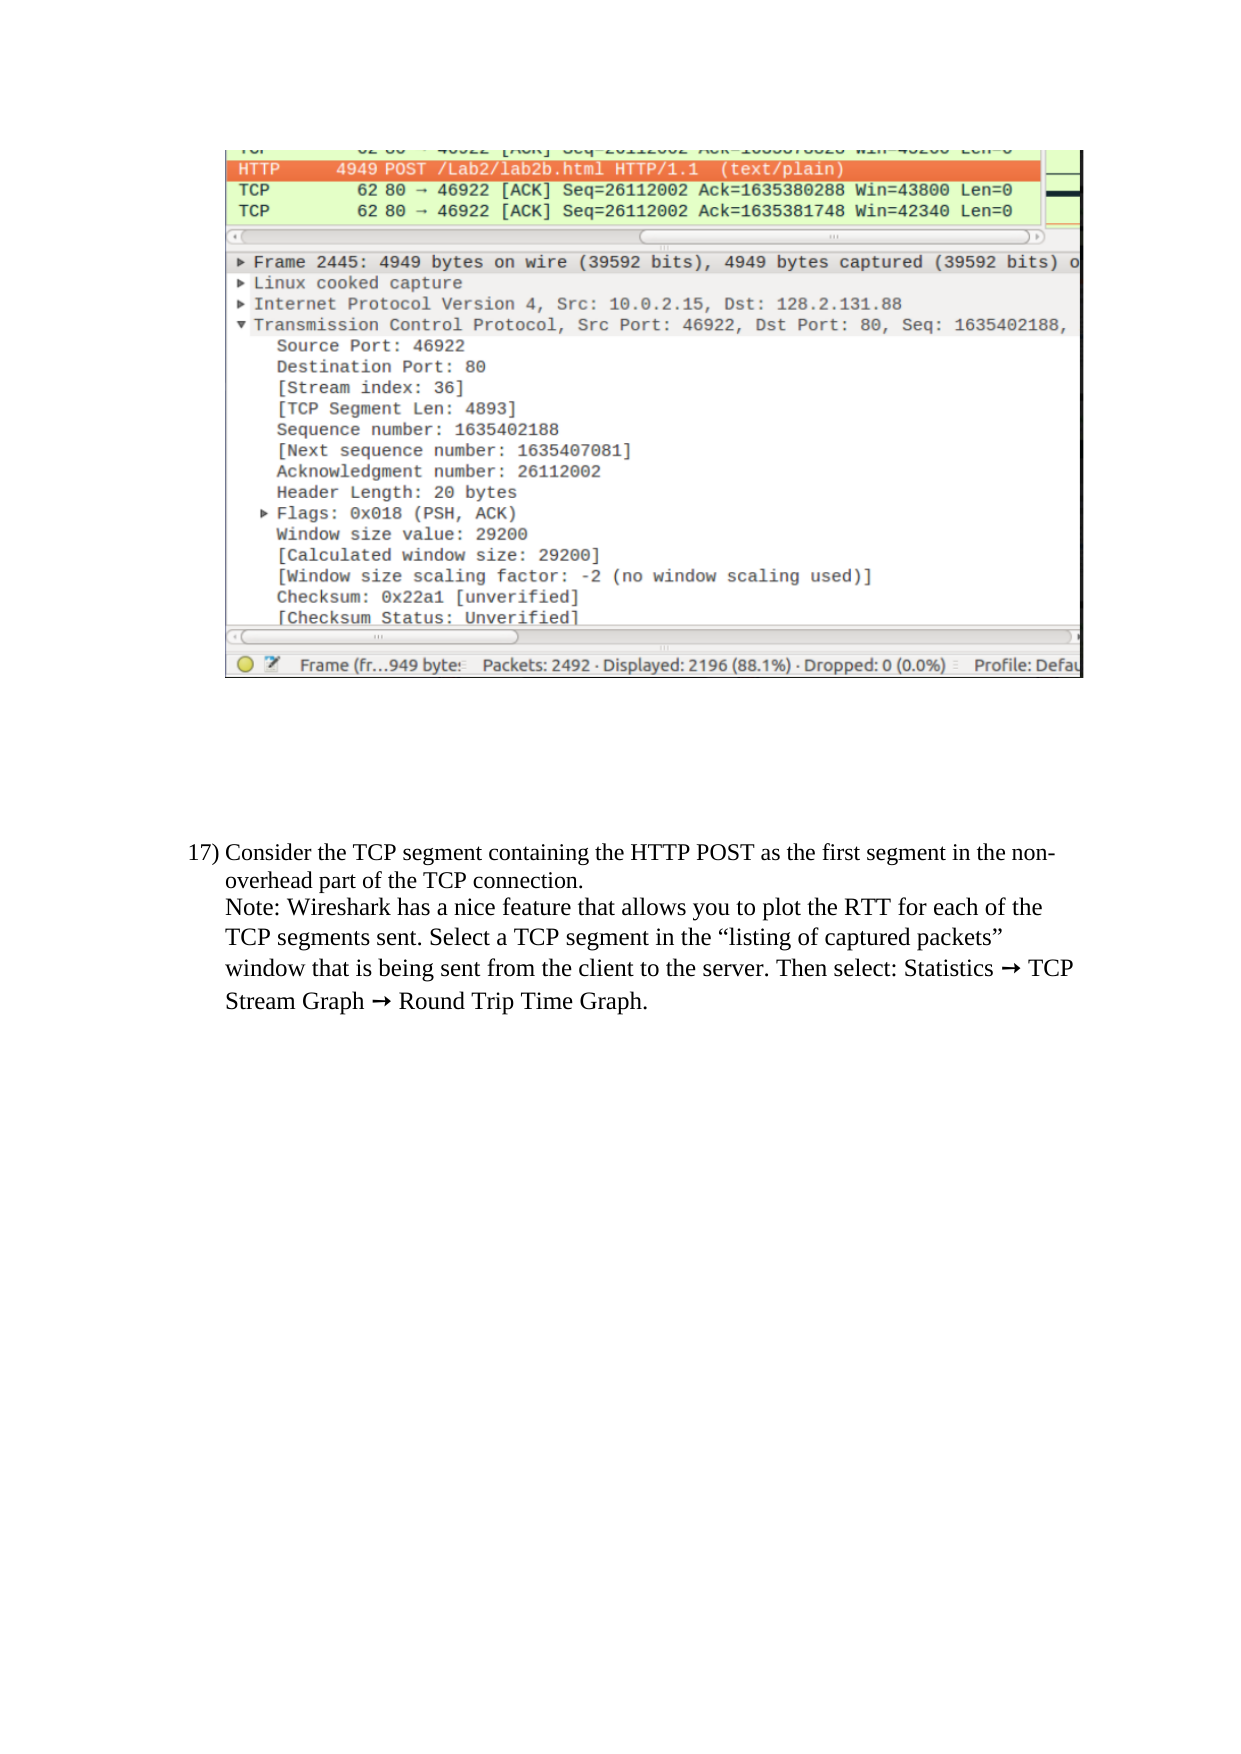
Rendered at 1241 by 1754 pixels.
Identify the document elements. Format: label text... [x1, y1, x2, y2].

text TCP segments sent. Select a TCP segment in the “listing of captured packets” window that is being sent from the client to the server. Then select: Statistics ➙ TCP Stream Graph ➙ Round Trip Time Graph. [225, 923, 1089, 1017]
list Consider the TCP segment containing the HTTP POST as the first segment in the non-overhead part of the TCP connection. [187, 839, 1069, 893]
picture [225, 150, 1084, 678]
text Note: Wireshark has a nice feature that allows you to plot the RTT for each of the [225, 893, 1069, 921]
